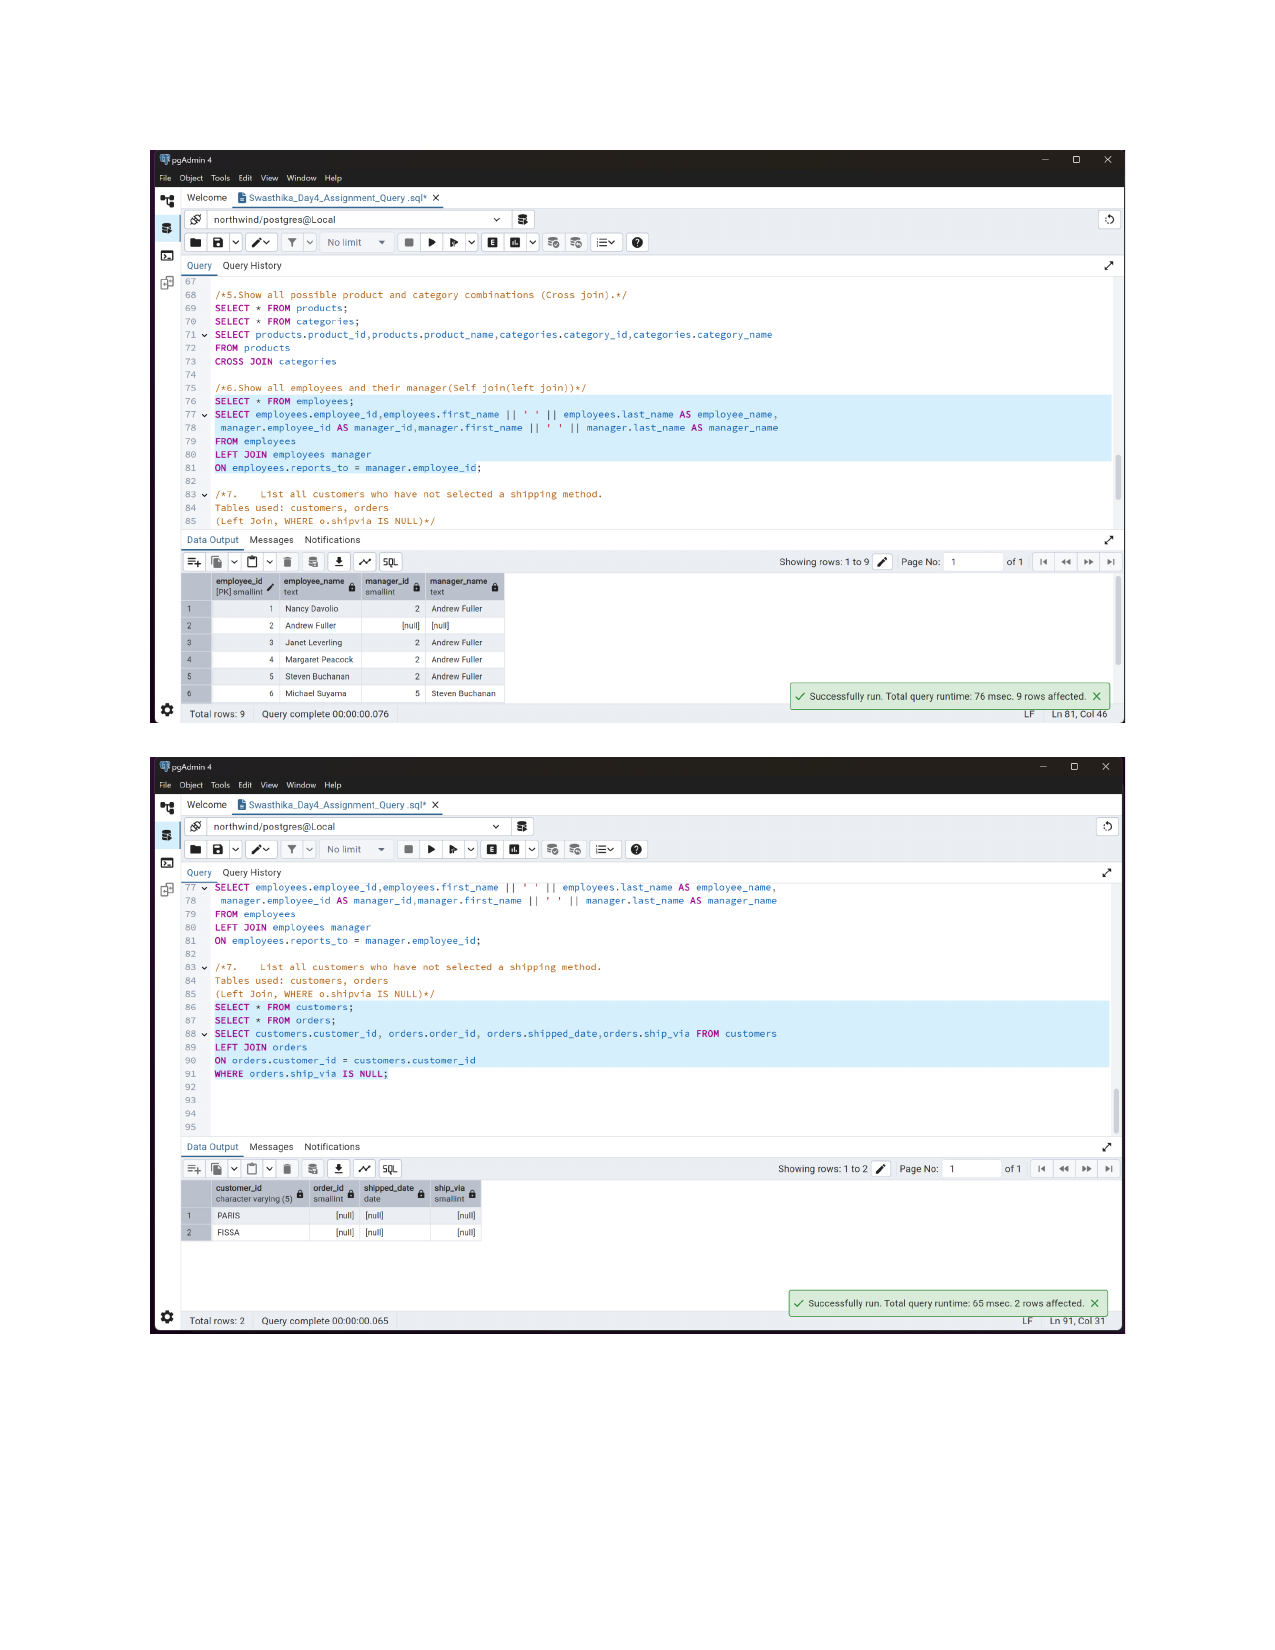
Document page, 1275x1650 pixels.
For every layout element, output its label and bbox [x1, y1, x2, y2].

picture [150, 757, 1125, 1334]
picture [150, 150, 1125, 723]
